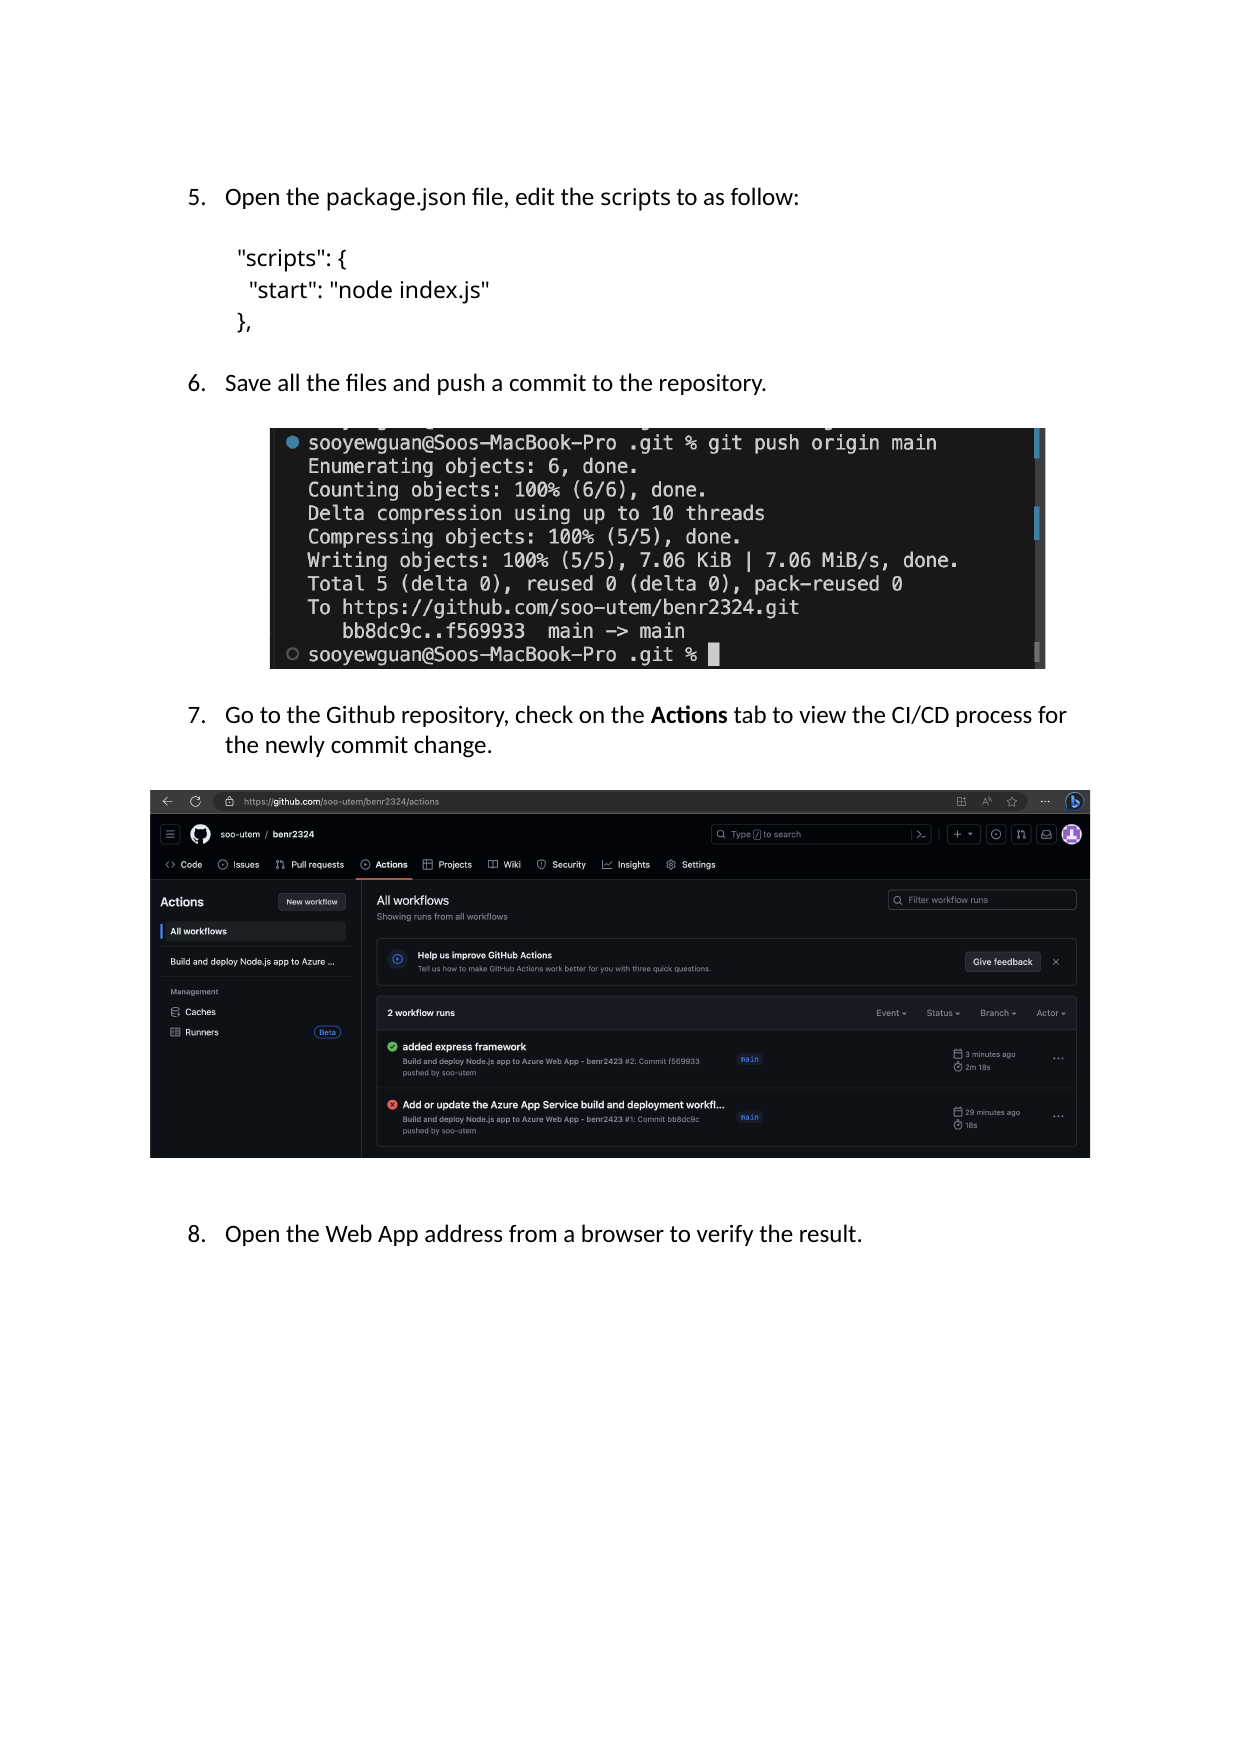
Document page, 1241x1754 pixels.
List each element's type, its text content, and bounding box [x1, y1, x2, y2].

list }, [225, 305, 1090, 336]
list "scripts": { [225, 242, 1090, 273]
picture [269, 428, 1046, 669]
list Open the package.json file, edit the scripts to as follow: [187, 181, 1090, 212]
list Open the Web App address from a browser to verify the result. [187, 1219, 1090, 1249]
list Go to the Github repository, check on the Actions tab to view the CI/CD process for the newly commit change. [187, 699, 1090, 760]
list Save all the files and push a commit to the repository. [187, 367, 1090, 398]
list "start": "node index.js" [225, 273, 1090, 305]
picture [150, 790, 1091, 1158]
